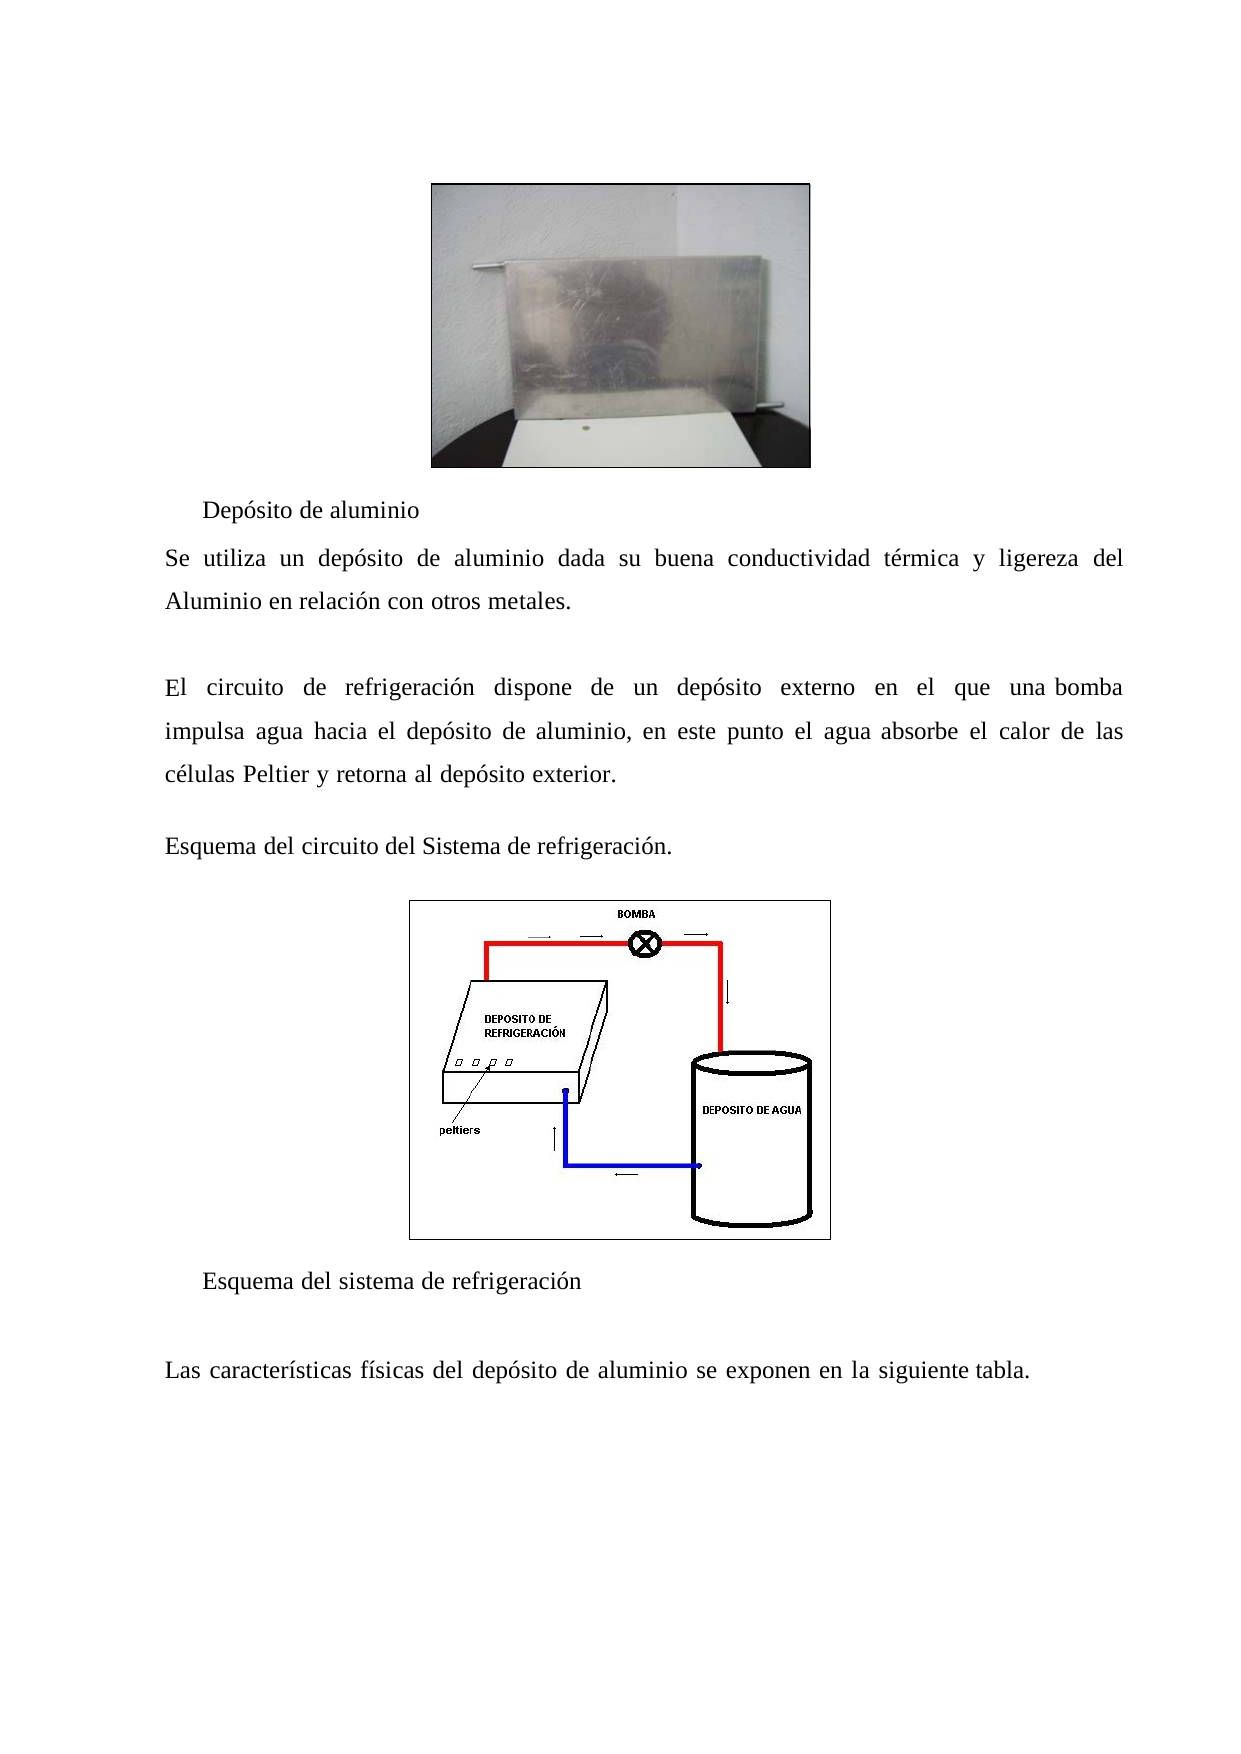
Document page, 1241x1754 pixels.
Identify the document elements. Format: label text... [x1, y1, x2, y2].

text El circuito de refrigeración dispone de un depósito externo en el que una bomba impulsa agua hacia el depósito de aluminio, en este punto el agua absorbe el calor de las células Peltier y retorna al depósito exterior. [164, 672, 1123, 788]
text Depósito de aluminio [164, 495, 1123, 524]
picture [410, 901, 830, 1239]
picture [432, 185, 809, 467]
text Las características físicas del depósito de aluminio se exponen en la siguiente tabla. [164, 1356, 1123, 1384]
text Esquema del sistema de refrigeración [164, 1266, 1123, 1295]
text Esquema del circuito del Sistema de refrigeración. [164, 831, 1123, 860]
text Se utiliza un depósito de aluminio dada su buena conductividad térmica y ligereza del Aluminio en relación con otros metales. [164, 543, 1123, 614]
